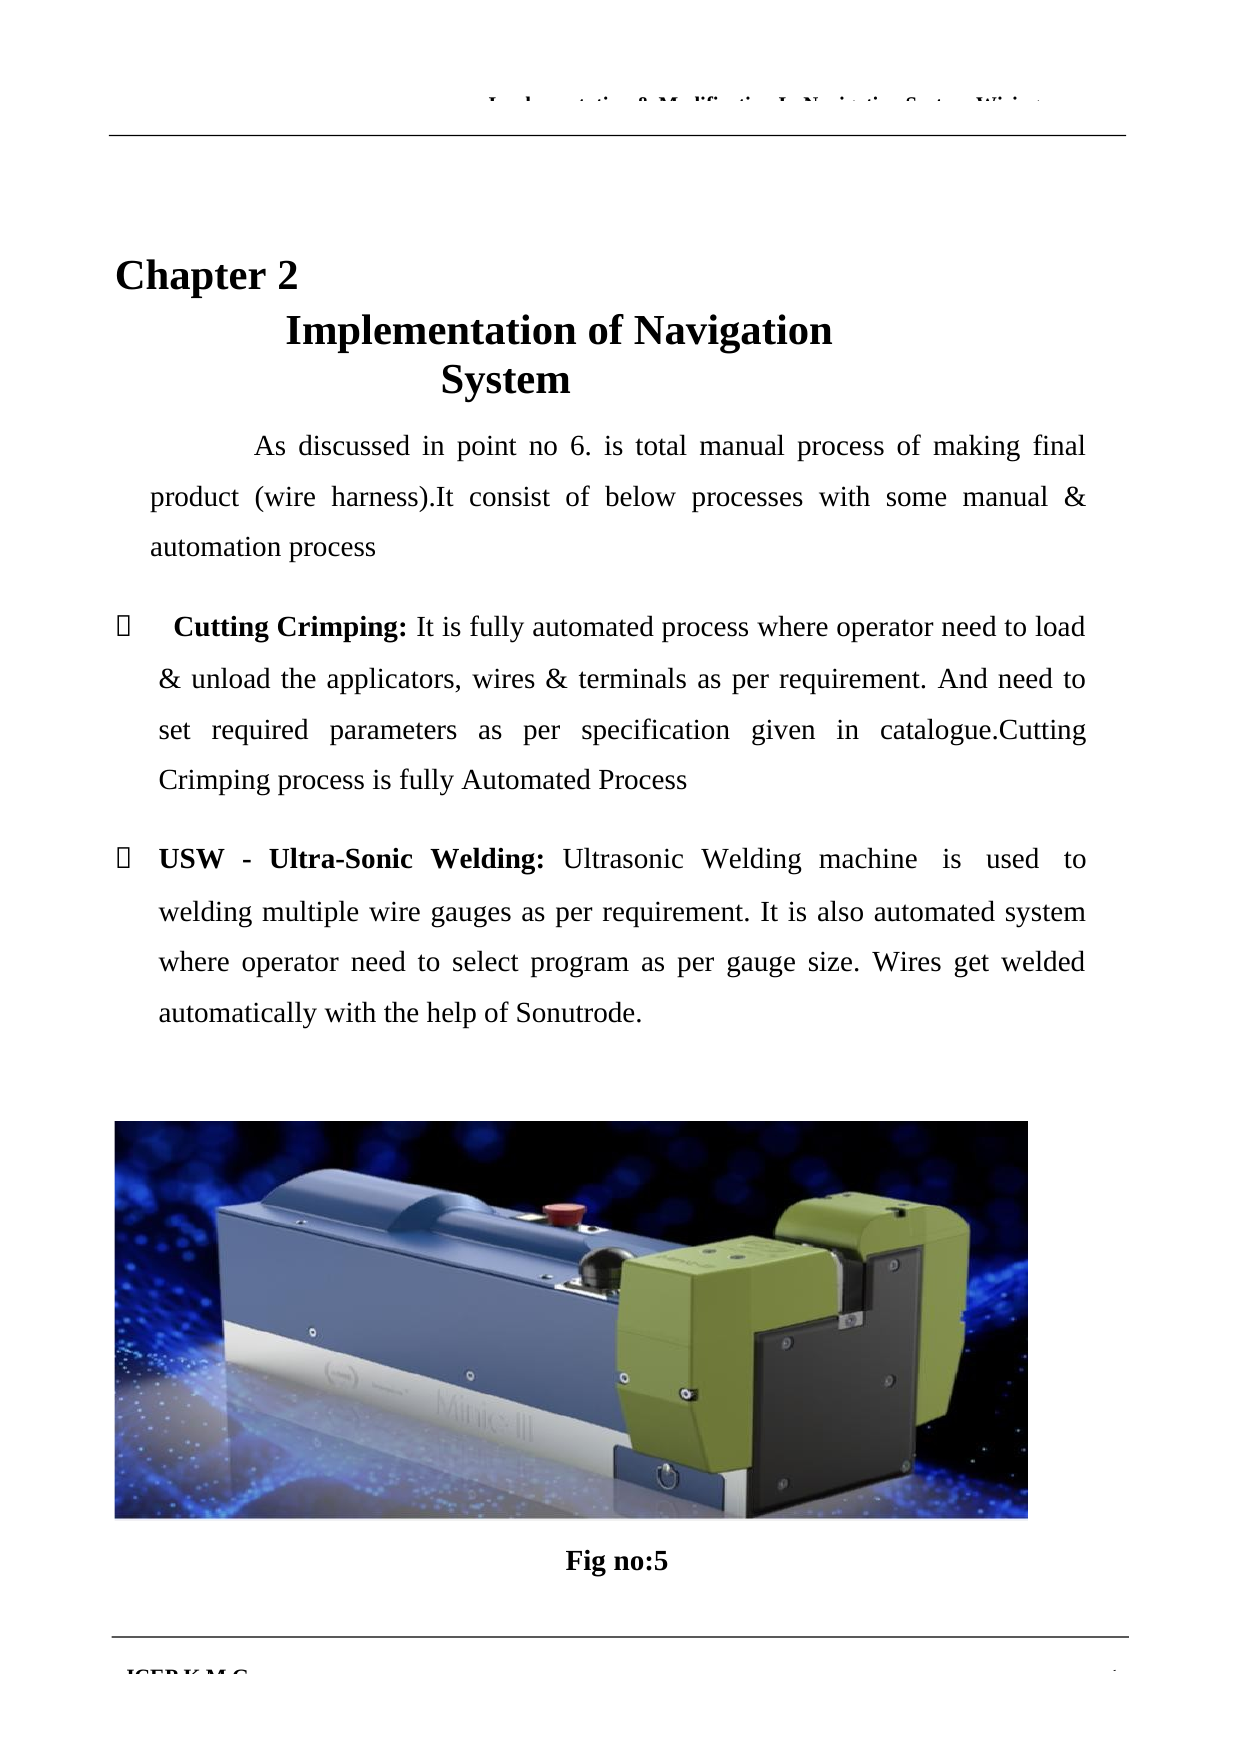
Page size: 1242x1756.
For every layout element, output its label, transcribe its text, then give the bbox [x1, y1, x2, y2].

subtitle Fig no:5 [107, 1543, 1127, 1577]
subtitle Chapter 2 [114, 249, 1233, 299]
text Implementation of Navigation System [285, 305, 835, 403]
text As discussed in point no 6. is total manual process of making final product (wire harness).It consist of below processes with some manual & automation process [150, 428, 1087, 563]
list USW - Ultra-Sonic Welding: Ultrasonic Welding machine is used to welding multiple wire gauges as per requirement. It is also automated system where operator need to select program as per gauge size. Wires get welded automatically with the help of Sonutrode. [114, 838, 1087, 1028]
picture [114, 1121, 1028, 1521]
list Cutting Crimping: It is fully automated process where operator need to load & unload the applicators, wires & terminals as per requirement. And need to set required parameters as per specification given in catalogue.Cutting Crimping process is fully Automated Process [114, 605, 1087, 796]
